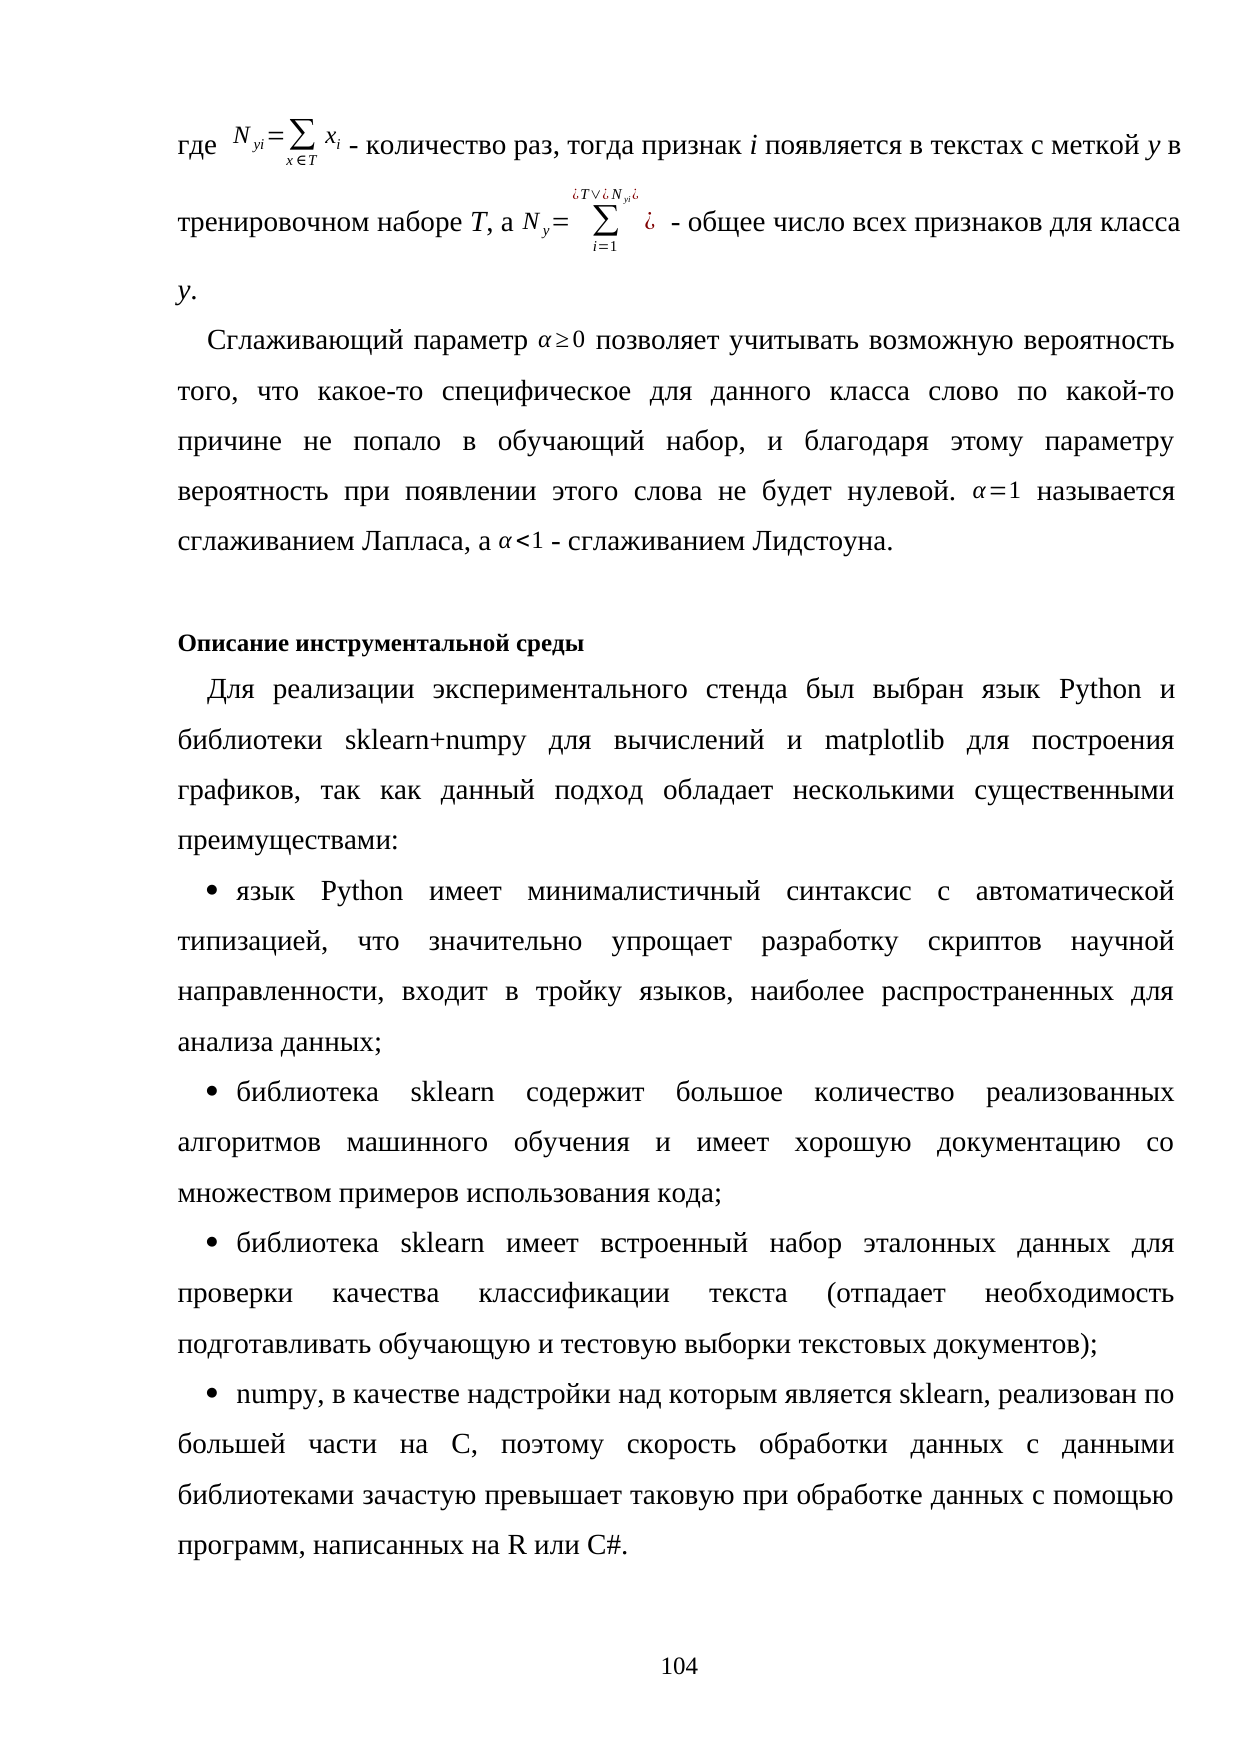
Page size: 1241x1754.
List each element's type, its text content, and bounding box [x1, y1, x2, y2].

text Для реализации экспериментального стенда был выбран язык Python и библиотеки sklearn+numpy для вычислений и matplotlib для построения графиков, так как данный подход обладает несколькими существенными преимуществами: [177, 671, 1175, 856]
list numpy, в качестве надстройки над которым является sklearn, реализован по большей части на C, поэтому скорость обработки данных с данными библиотеками зачастую превышает таковую при обработке данных с помощью программ, написанных на R или C#. [177, 1376, 1175, 1561]
text Сглаживающий параметр позволяет учитывать возможную вероятность того, что какое-то специфическое для данного класса слово по какой-то причине не попало в обучающий набор, и благодаря этому параметру вероятность при появлении этого слова не будет нулевой. называется сглаживанием Лапласа, а - сглаживанием Лидстоуна. [177, 322, 1175, 557]
list язык Python имеет минималистичный синтаксис с автоматической типизацией, что значительно упрощает разработку скриптов научной направленности, входит в тройку языков, наиболее распространенных для анализа данных; [177, 873, 1175, 1057]
list библиотека sklearn имеет встроенный набор эталонных данных для проверки качества классификации текста (отпадает необходимость подготавливать обучающую и тестовую выборки текстовых документов); [177, 1225, 1175, 1359]
subtitle Описание инструментальной среды [177, 628, 1181, 657]
list библиотека sklearn содержит большое количество реализованных алгоритмов машинного обучения и имеет хорошую документацию со множеством примеров использования кода; [177, 1074, 1175, 1208]
text где - количество раз, тогда признак i появляется в текстах с меткой y в тренировочном наборе T, а - общее число всех признаков для класса y. [177, 118, 1181, 306]
